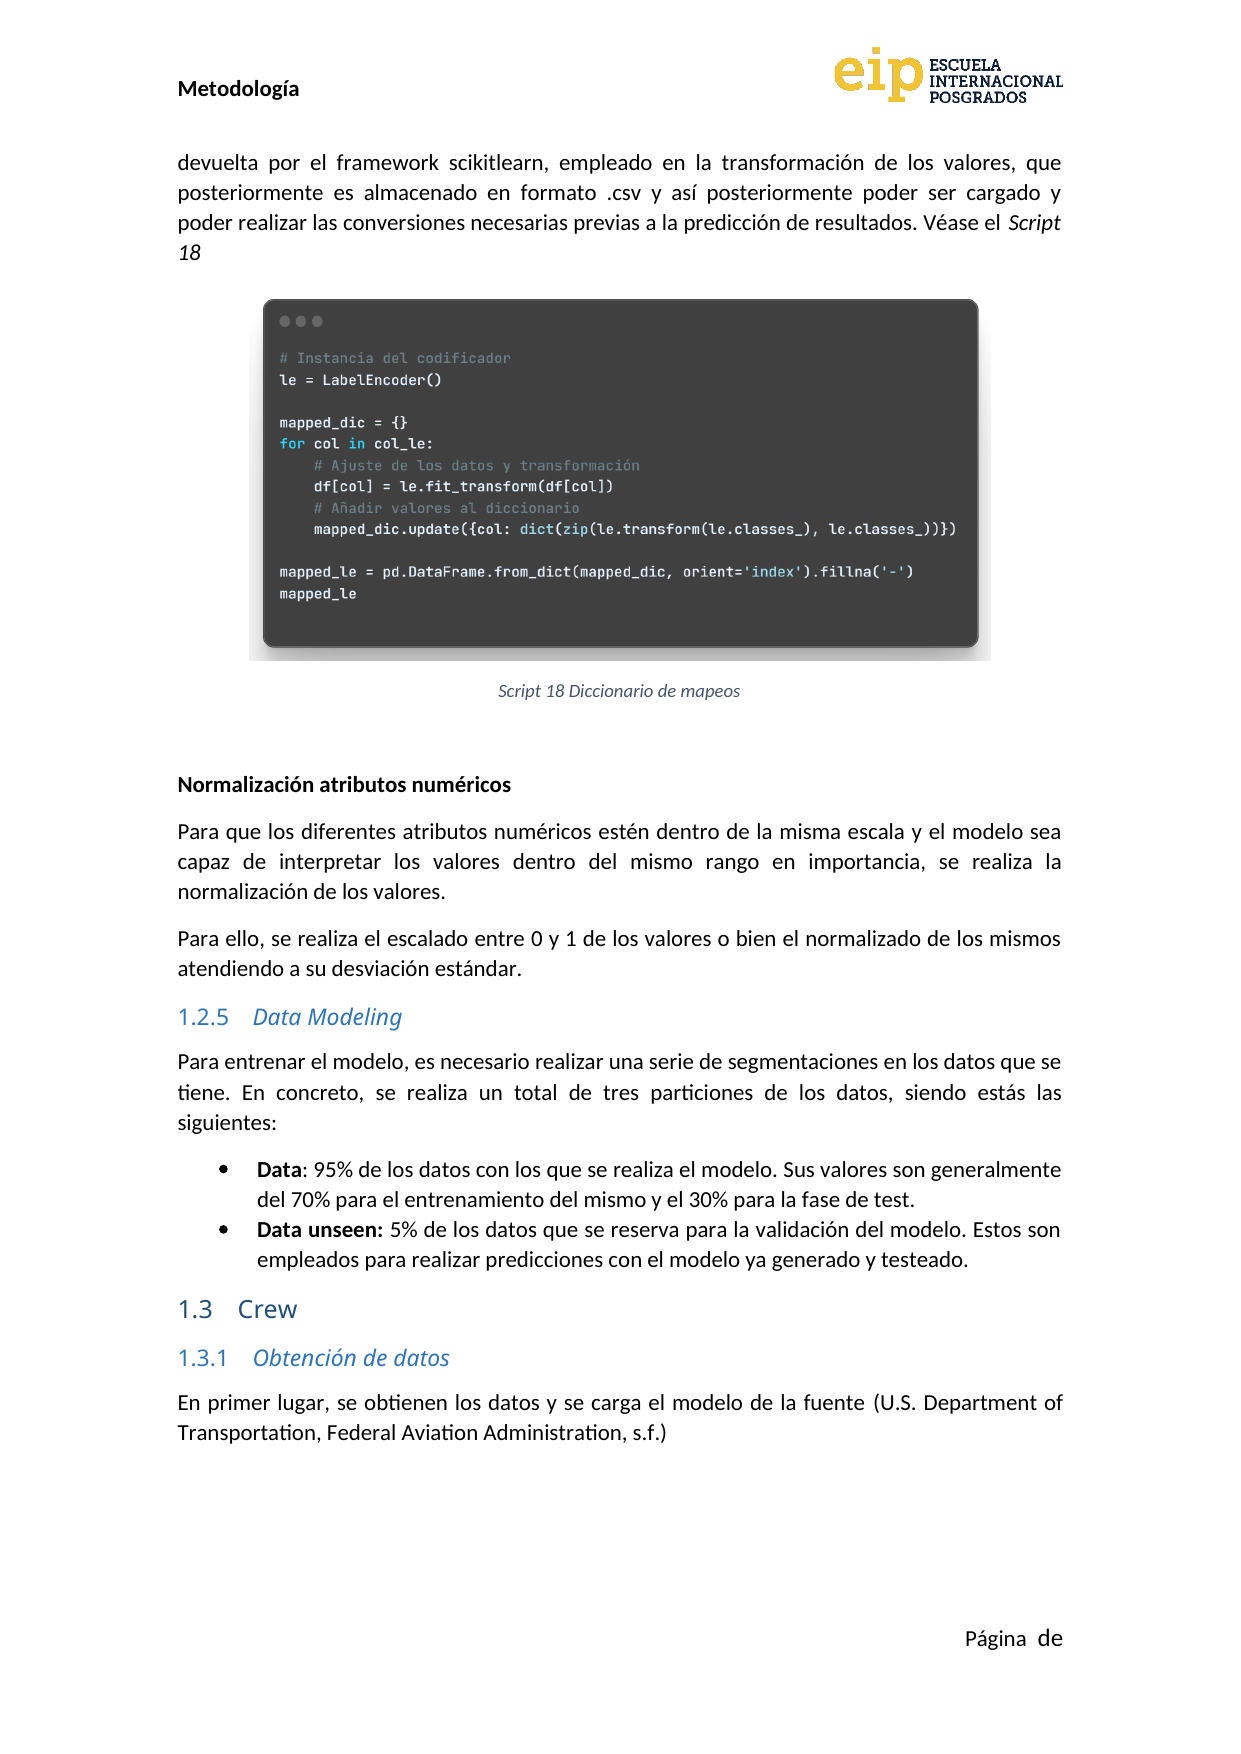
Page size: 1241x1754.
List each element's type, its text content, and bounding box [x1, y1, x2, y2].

text Normalización atributos numéricos [177, 770, 1063, 798]
text En primer lugar, se obtienen los datos y se carga el modelo de la fuente [177, 1388, 1063, 1446]
text Para entrenar el modelo, es necesario realizar una serie de segmentaciones en los datos que se tiene. En concreto, se realiza un total de tres particiones de los datos, siendo estás las siguientes: [177, 1047, 1063, 1136]
subtitle Obtención de datos [177, 1341, 1063, 1373]
picture [834, 47, 1063, 103]
text Para ello, se realiza el escalado entre 0 y 1 de los valores o bien el normalizado de los mismos atendiendo a su desviación estándar. [177, 924, 1063, 982]
text Para que los diferentes atributos numéricos estén dentro de la misma escala y el modelo sea capaz de interpretar los valores dentro del mismo rango en importancia, se realiza la normalización de los valores. [177, 817, 1063, 905]
picture [249, 285, 992, 661]
subtitle Crew [177, 1292, 1063, 1326]
list Data unseen: 5% de los datos que se reserva para la validación del modelo. Estos son empleados para realizar predicciones con el modelo ya generado y testeado. [219, 1215, 1063, 1273]
subtitle Data Modeling [177, 1001, 1063, 1032]
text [177, 148, 1063, 266]
list Data: 95% de los datos con los que se realiza el modelo. Sus valores son generalmente del 70% para el entrenamiento del mismo y el 30% para la fase de test. [219, 1155, 1063, 1213]
text Script 18 Diccionario de mapeos [177, 679, 1063, 702]
